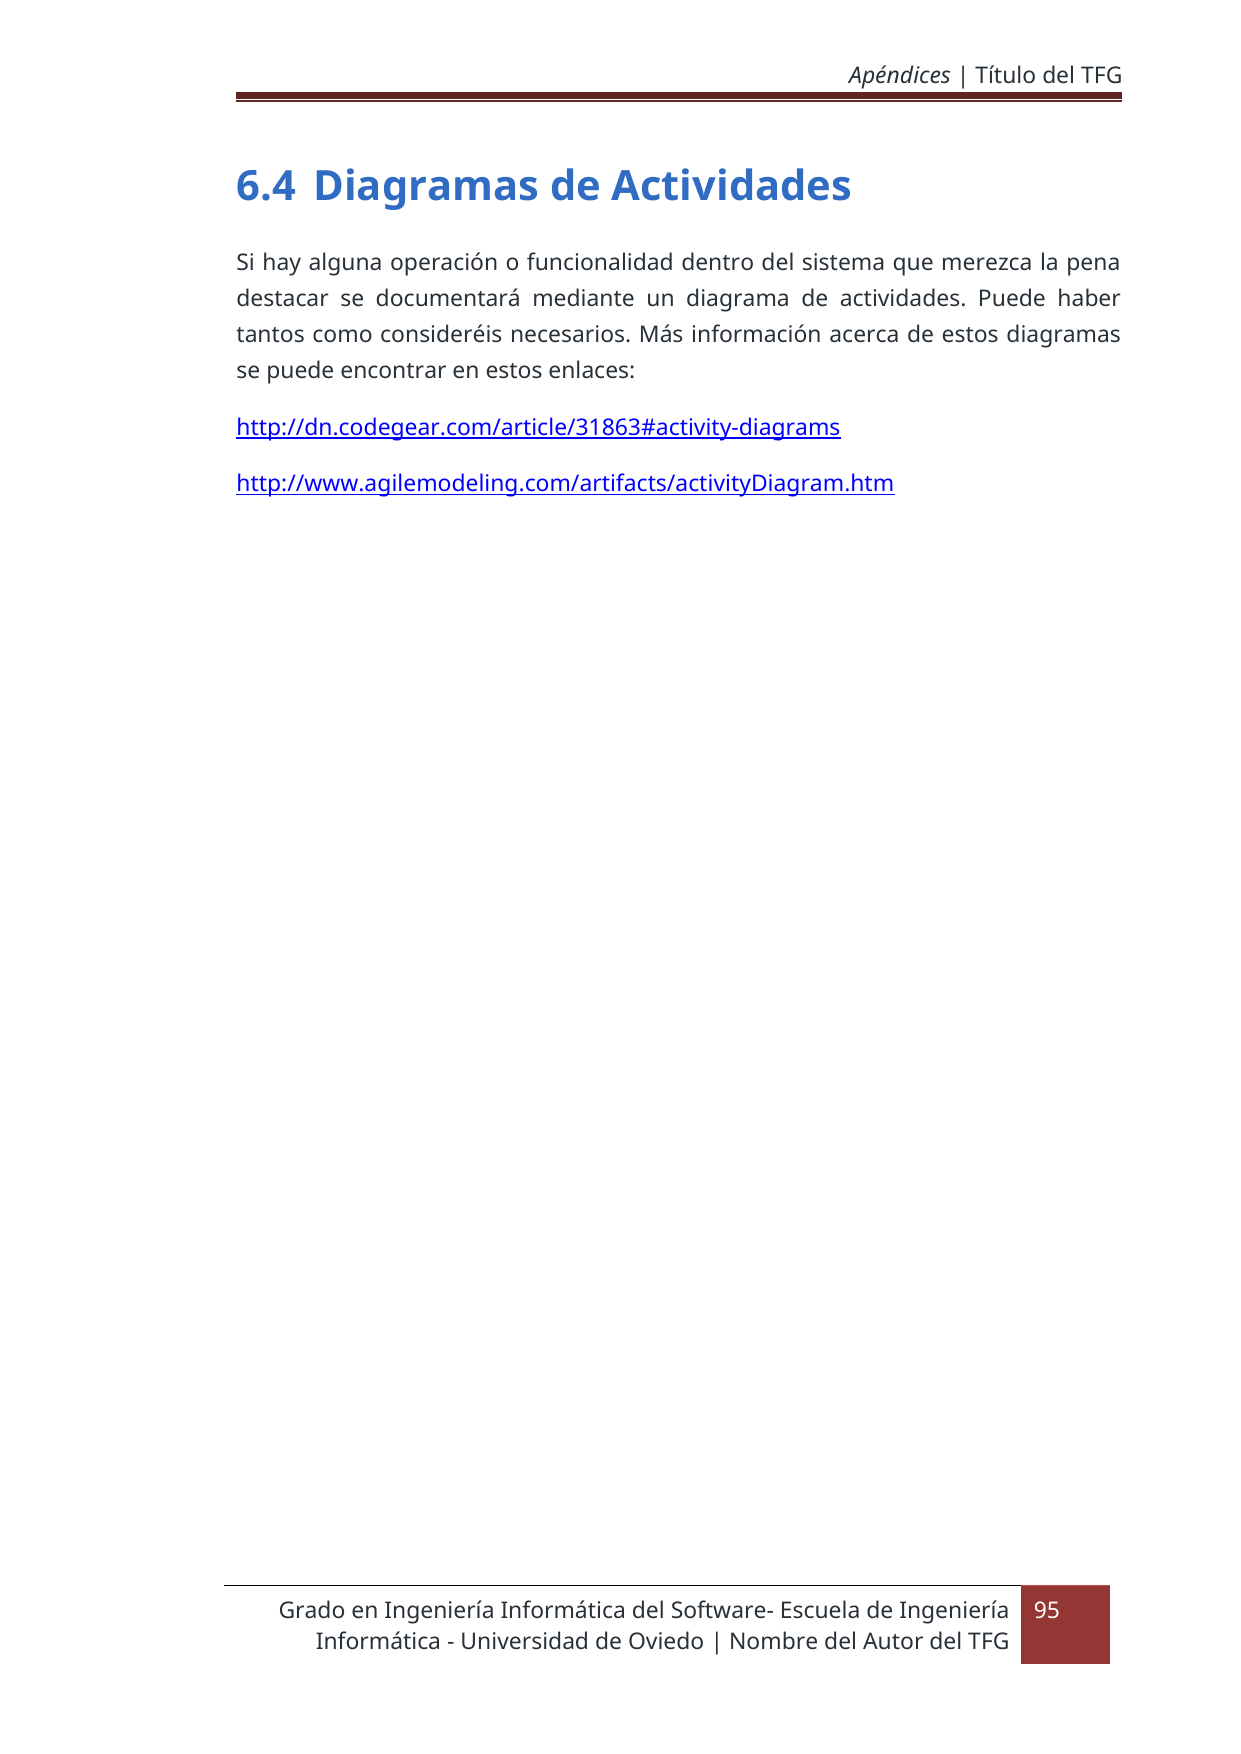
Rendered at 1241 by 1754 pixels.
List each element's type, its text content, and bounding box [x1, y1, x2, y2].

text Si hay alguna operación o funcionalidad dentro del sistema que merezca la pena destacar se documentará mediante un diagrama de actividades. Puede haber tantos como consideréis necesarios. Más información acerca de estos diagramas se puede encontrar en estos enlaces: [236, 246, 1122, 385]
text http://www.agilemodeling.com/artifacts/activityDiagram.htm [236, 467, 1122, 498]
text http://dn.codegear.com/article/31863#activity-diagrams [236, 410, 1122, 442]
subtitle Diagramas de Actividades [236, 156, 1122, 212]
